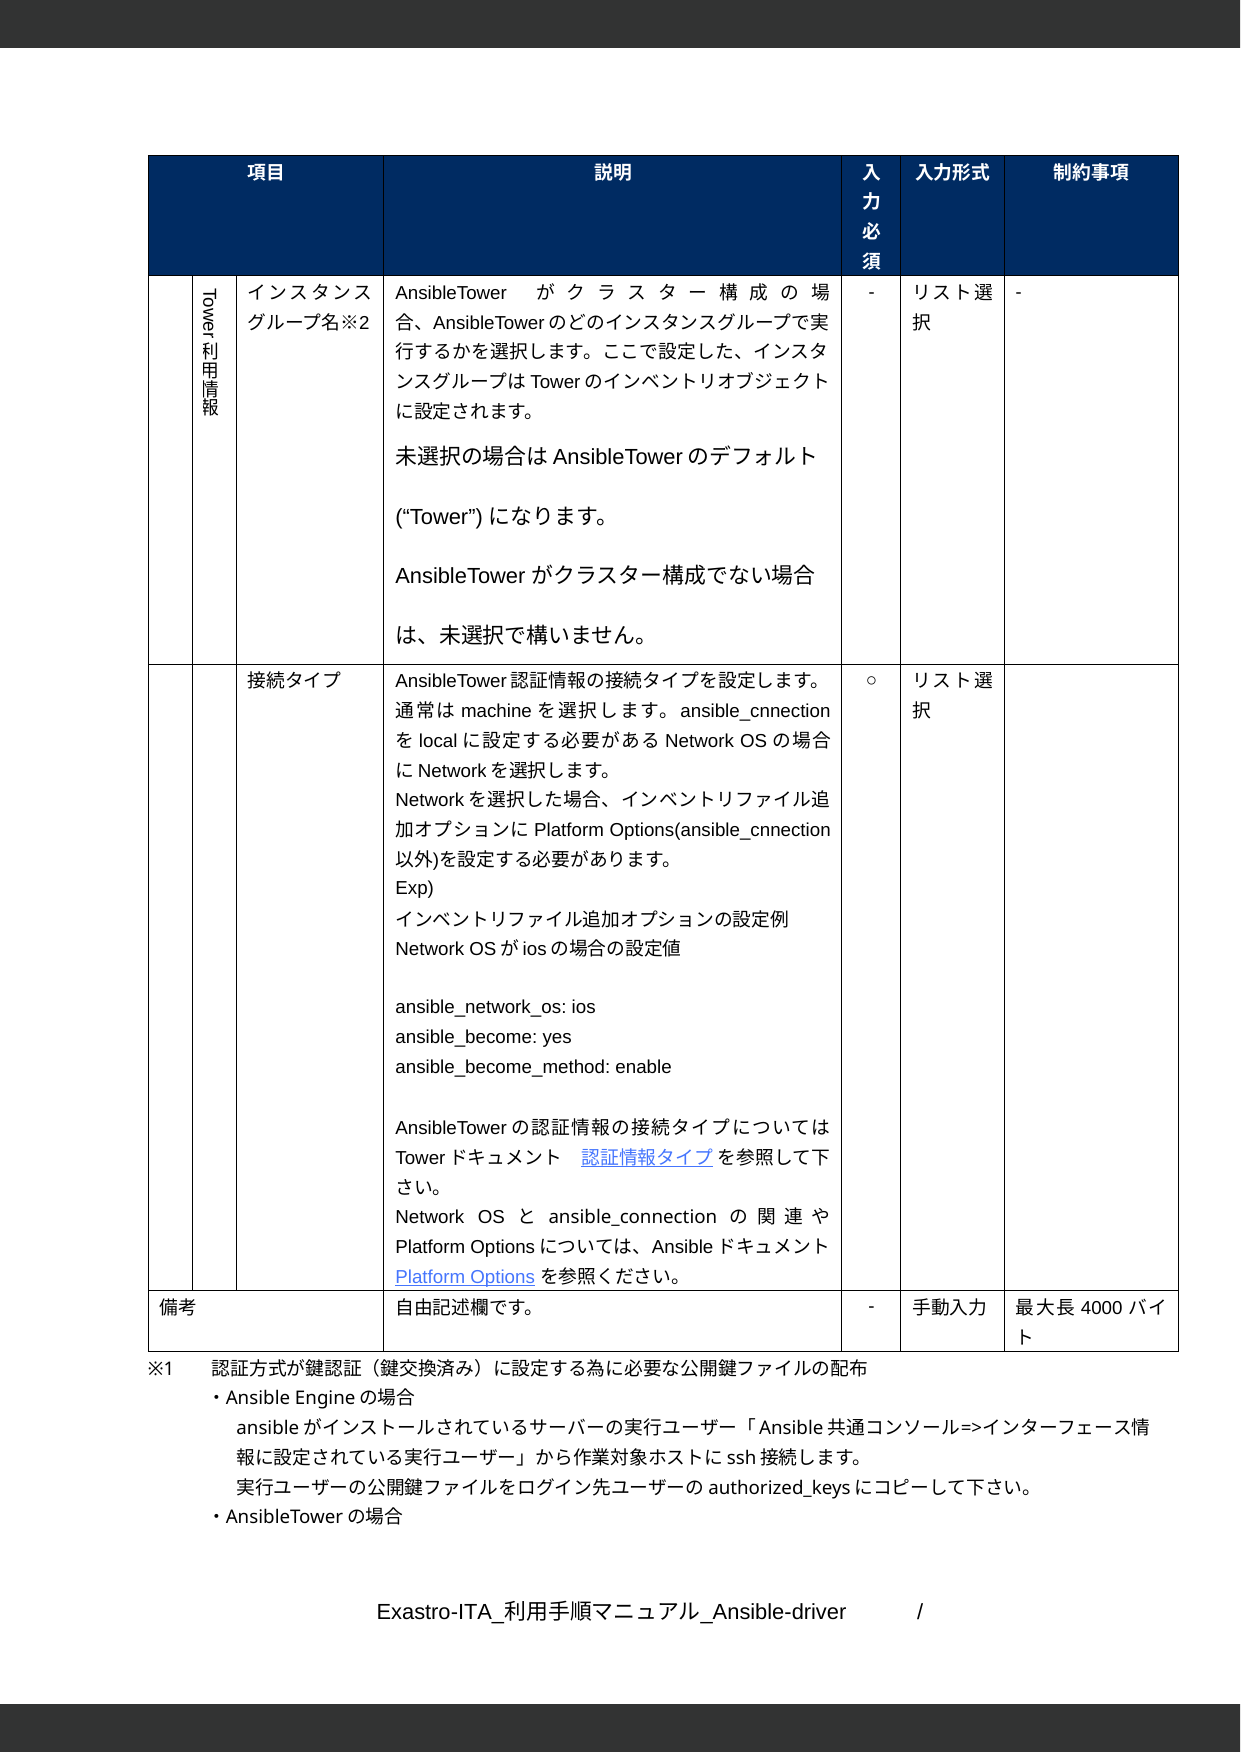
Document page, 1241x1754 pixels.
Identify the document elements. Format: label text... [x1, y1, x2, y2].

table_header 入力形式 [901, 156, 1004, 275]
table_cell 手動入力 [901, 1291, 1004, 1351]
table_cell - [1005, 276, 1178, 663]
picture [0, 0, 1241, 48]
text ※1 認証方式が鍵認証（鍵交換済み）に設定する為に必要な公開鍵ファイルの配布 [148, 1352, 1152, 1382]
table_header 入力 必須 [842, 156, 900, 275]
table_cell リスト選択 [901, 276, 1004, 663]
table_header 項目 [149, 156, 383, 275]
table_cell インスタンスグループ名※2 [237, 276, 383, 663]
table_header 制約事項 [1005, 156, 1178, 275]
table_cell AnsibleTower認証情報の接続タイプを設定します。通常はmachineを選択します。ansible_cnnectionをlocalに設定する必要があるNetwork OSの場合にNetworkを選択します。 Networkを選択した場合、インベントリファイル追加オプションにPlatform Options(ansible_cnnection以外)を設定する必要があります。 Exp) インベントリファイル追加オプションの設定例 Network OSがiosの場合の設定値 ansible_network_os: ios ansible_become: yes ansible_become_method: enable AnsibleTowerの認証情報の接続タイプについてはTowerドキュメント 認証情報タイプ を参照して下さい。 Network OSとansible_connectionの関連やPlatform Optionsについては、Ansibleドキュメント Platform Options を参照ください。 [384, 665, 841, 1290]
table_cell ○ [842, 665, 900, 1290]
table_cell 備考 [149, 1291, 383, 1351]
table_cell [1005, 665, 1178, 1290]
table_cell [149, 665, 192, 1290]
table_cell [193, 665, 236, 1290]
list ・AnsibleTowerの場合 [207, 1501, 1152, 1531]
picture [0, 1704, 1241, 1752]
list ・Ansible Engineの場合 [207, 1382, 1152, 1411]
table_cell AnsibleTower がクラスター構成の場合、AnsibleTowerのどのインスタンスグループで実行するかを選択します。ここで設定した、インスタンスグループはTowerのインベントリオブジェクトに設定されます。 未選択の場合はAnsibleTowerのデフォルト(“Tower”) になります。 AnsibleTower がクラスター構成でない場合は、未選択で構いません。 [384, 276, 841, 663]
table_cell 自由記述欄です。 [384, 1291, 841, 1351]
table_cell - [842, 1291, 900, 1351]
table_cell Tower利用情報 [193, 276, 236, 663]
table_cell リスト選択 [901, 665, 1004, 1290]
table_header 説明 [384, 156, 841, 275]
table_cell 最大長4000バイト [1005, 1291, 1178, 1351]
table_cell - [842, 276, 900, 663]
list ansibleがインストールされているサーバーの実行ユーザー「Ansible共通コンソール=>インターフェース情報に設定されている実行ユーザー」から作業対象ホストにssh接続します。 [236, 1411, 1152, 1471]
list 実行ユーザーの公開鍵ファイルをログイン先ユーザーのauthorized_keysにコピーして下さい。 [236, 1471, 1152, 1501]
table_cell 接続タイプ [237, 665, 383, 1290]
